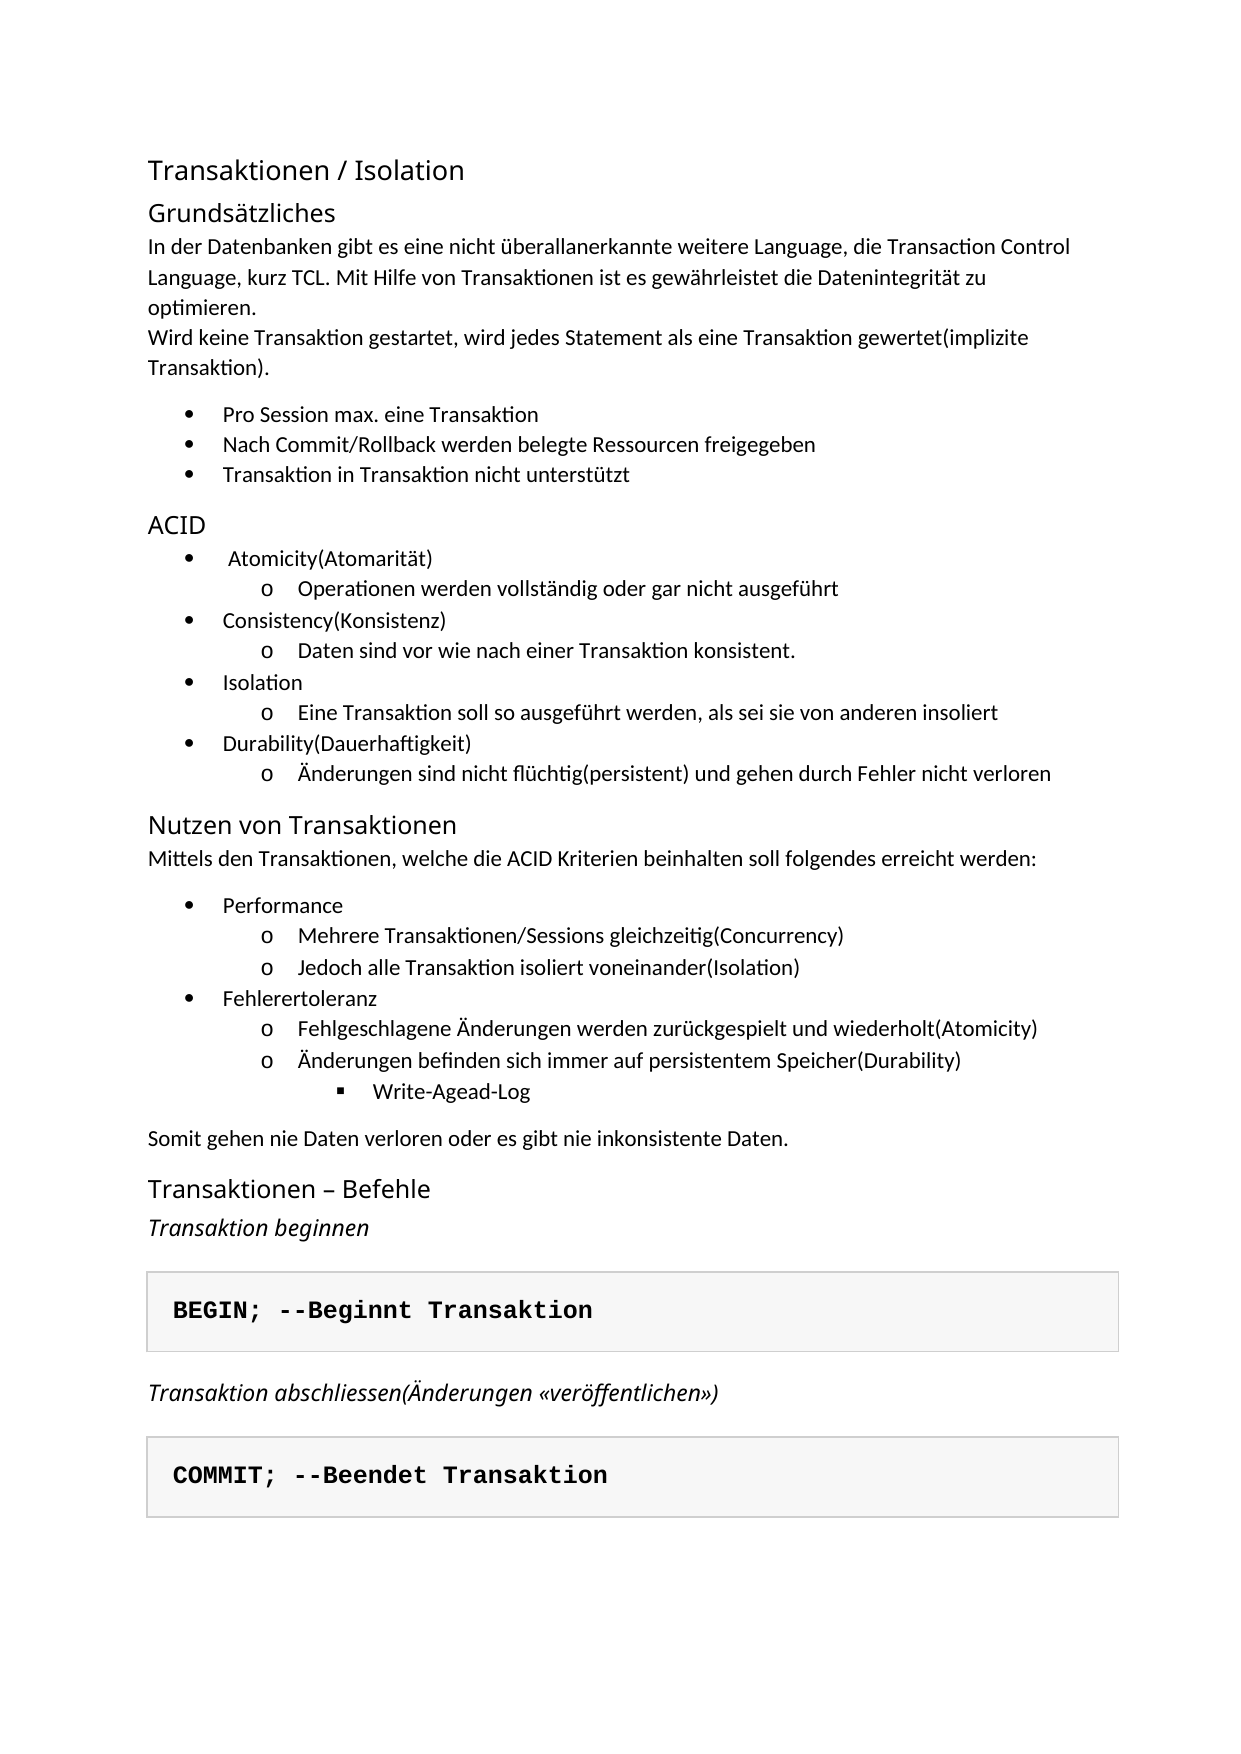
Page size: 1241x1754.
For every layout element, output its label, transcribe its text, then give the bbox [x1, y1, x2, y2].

subtitle Transaktion abschliessen(Änderungen «veröffentlichen») [148, 1377, 1093, 1409]
list Mehrere Transaktionen/Sessions gleichzeitig(Concurrency) [260, 921, 1093, 951]
text BEGIN; --Beginnt Transaktion [148, 1273, 1118, 1351]
subtitle ACID [148, 507, 1093, 542]
subtitle Transaktionen / Isolation [148, 152, 1093, 189]
text COMMIT; --Beendet Transaktion [148, 1438, 1118, 1516]
list Änderungen sind nicht flüchtig(persistent) und gehen durch Fehler nicht verloren [260, 759, 1093, 789]
list Eine Transaktion soll so ausgeführt werden, als sei sie von anderen insoliert [260, 698, 1093, 727]
list Daten sind vor wie nach einer Transaktion konsistent. [260, 636, 1093, 665]
list Operationen werden vollständig oder gar nicht ausgeführt [260, 574, 1093, 604]
list Isolation [185, 668, 1093, 696]
list Atomicity(Atomarität) [185, 544, 1093, 572]
text Somit gehen nie Daten verloren oder es gibt nie inkonsistente Daten. [148, 1124, 1093, 1152]
list Fehlgeschlagene Änderungen werden zurückgespielt und wiederholt(Atomicity) [260, 1014, 1093, 1044]
list Fehlerertoleranz [185, 984, 1093, 1012]
list Jedoch alle Transaktion isoliert voneinander(Isolation) [260, 953, 1093, 982]
list Write-Agead-Log [335, 1077, 1093, 1106]
list Pro Session max. eine Transaktion [185, 400, 1093, 428]
list Transaktion in Transaktion nicht unterstützt [185, 461, 1093, 489]
list Consistency(Konsistenz) [185, 606, 1093, 634]
subtitle Nutzen von Transaktionen [148, 808, 1093, 842]
text Mittels den Transaktionen, welche die ACID Kriterien beinhalten soll folgendes erreicht werden: [148, 844, 1093, 872]
subtitle Transaktionen – Befehle [148, 1171, 1093, 1205]
list Änderungen befinden sich immer auf persistentem Speicher(Durability) [260, 1046, 1093, 1075]
subtitle Transaktion beginnen [148, 1212, 1093, 1243]
list Performance [185, 891, 1093, 919]
list Nach Commit/Rollback werden belegte Ressourcen freigegeben [185, 430, 1093, 458]
list Durability(Dauerhaftigkeit) [185, 729, 1093, 757]
text In der Datenbanken gibt es eine nicht überallanerkannte weitere Language, die Transaction Control Language, kurz TCL. Mit Hilfe von Transaktionen ist es gewährleistet die Datenintegrität zu optimieren. Wird keine Transaktion gestartet, wird jedes Statement als eine Transaktion gewertet(implizite Transaktion). [148, 232, 1093, 381]
subtitle Grundsätzliches [148, 196, 1093, 230]
